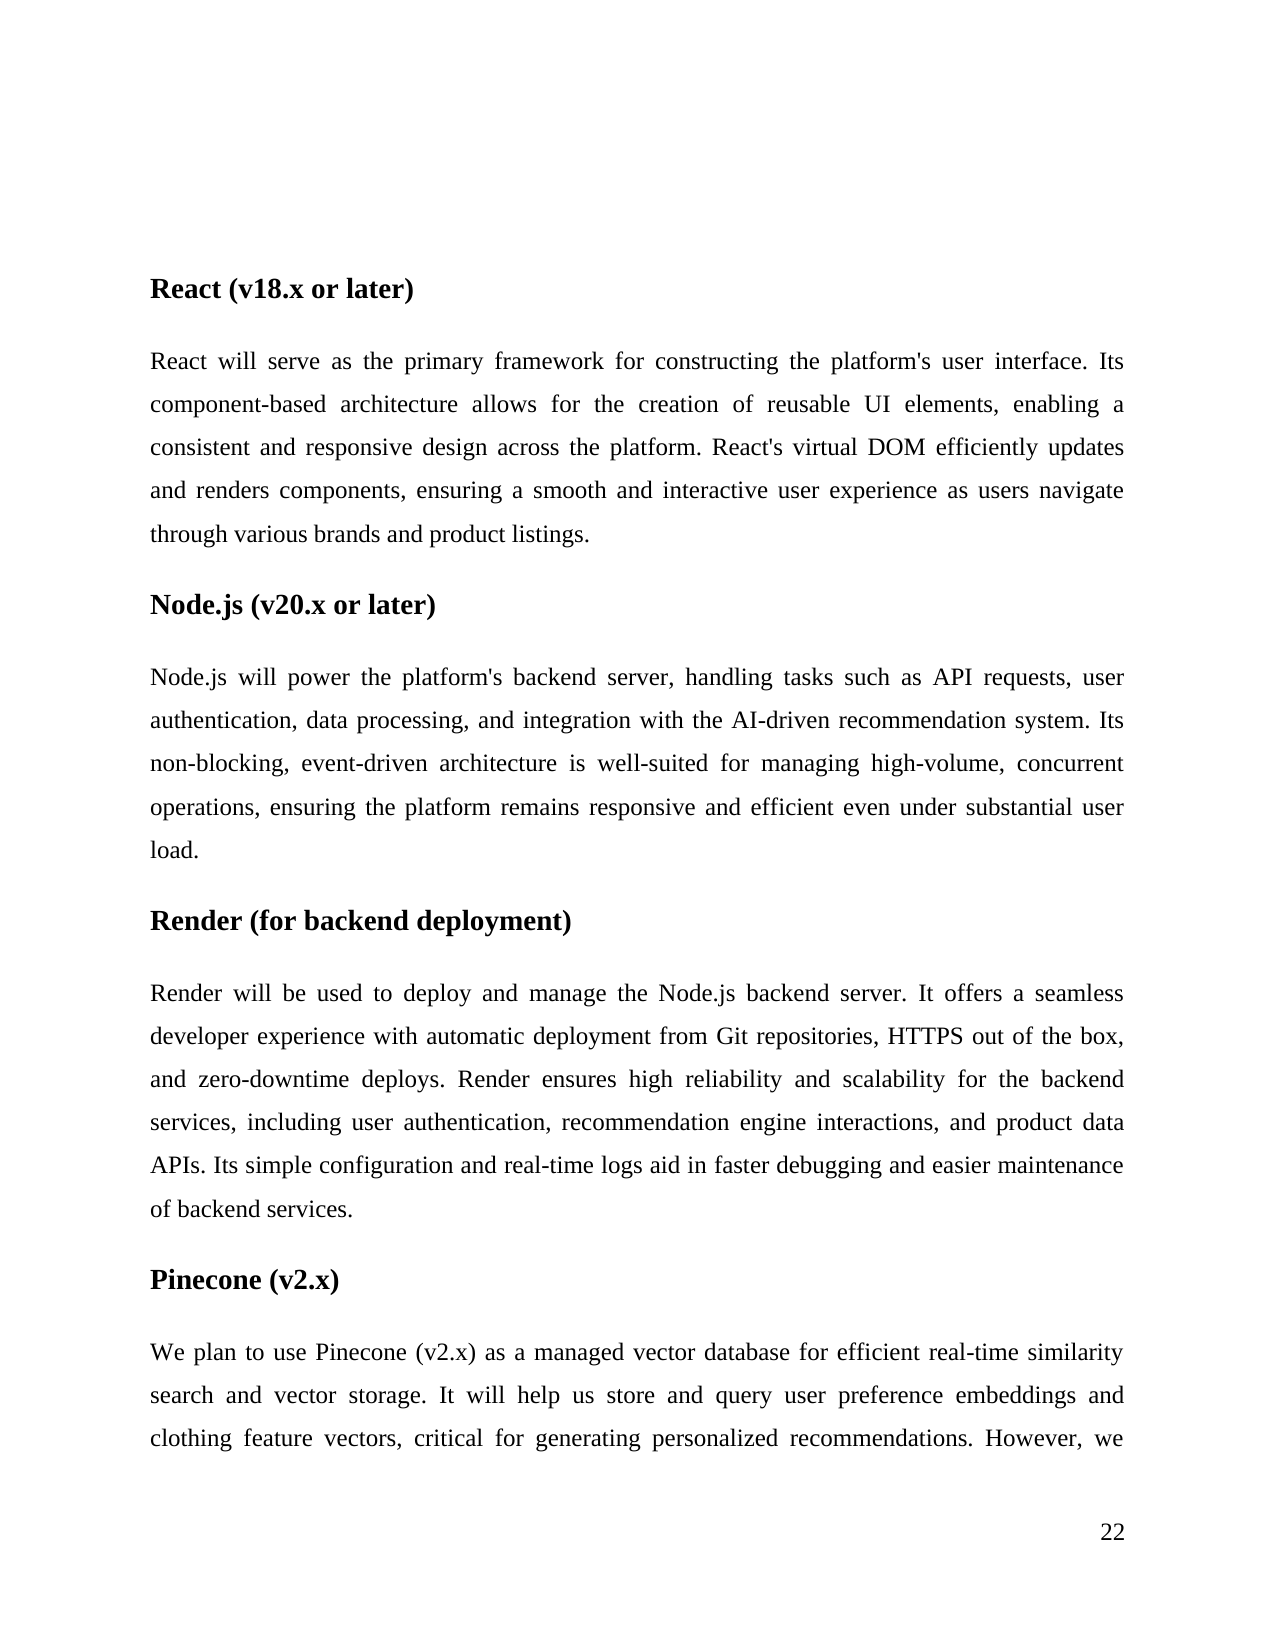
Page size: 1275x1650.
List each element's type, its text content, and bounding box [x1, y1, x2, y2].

text React will serve as the primary framework for constructing the platform's user interface. Its component-based architecture allows for the creation of reusable UI elements, enabling a consistent and responsive design across the platform. React's virtual DOM efficiently updates and renders components, ensuring a smooth and interactive user experience as users navigate through various brands and product listings. [150, 346, 1125, 547]
text Node.js will power the platform's backend server, handling tasks such as API requests, user authentication, data processing, and integration with the AI-driven recommendation system. Its non-blocking, event-driven architecture is well-suited for managing high-volume, concurrent operations, ensuring the platform remains responsive and efficient even under substantial user load. [150, 662, 1125, 863]
text Node.js (v20.x or later) [150, 587, 1125, 620]
text Render will be used to deploy and manage the Node.js backend server. It offers a seamless developer experience with automatic deployment from Git repositories, HTTPS out of the box, and zero-downtime deploys. Render ensures high reliability and scalability for the backend services, including user authentication, recommendation engine interactions, and product data APIs. Its simple configuration and real-time logs aid in faster debugging and easier maintenance of backend services. [150, 978, 1125, 1222]
text React (v18.x or later) [150, 271, 1125, 304]
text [150, 1337, 1125, 1452]
text Render (for backend deployment) [150, 903, 1125, 936]
text Pinecone (v2.x) [150, 1262, 1125, 1295]
